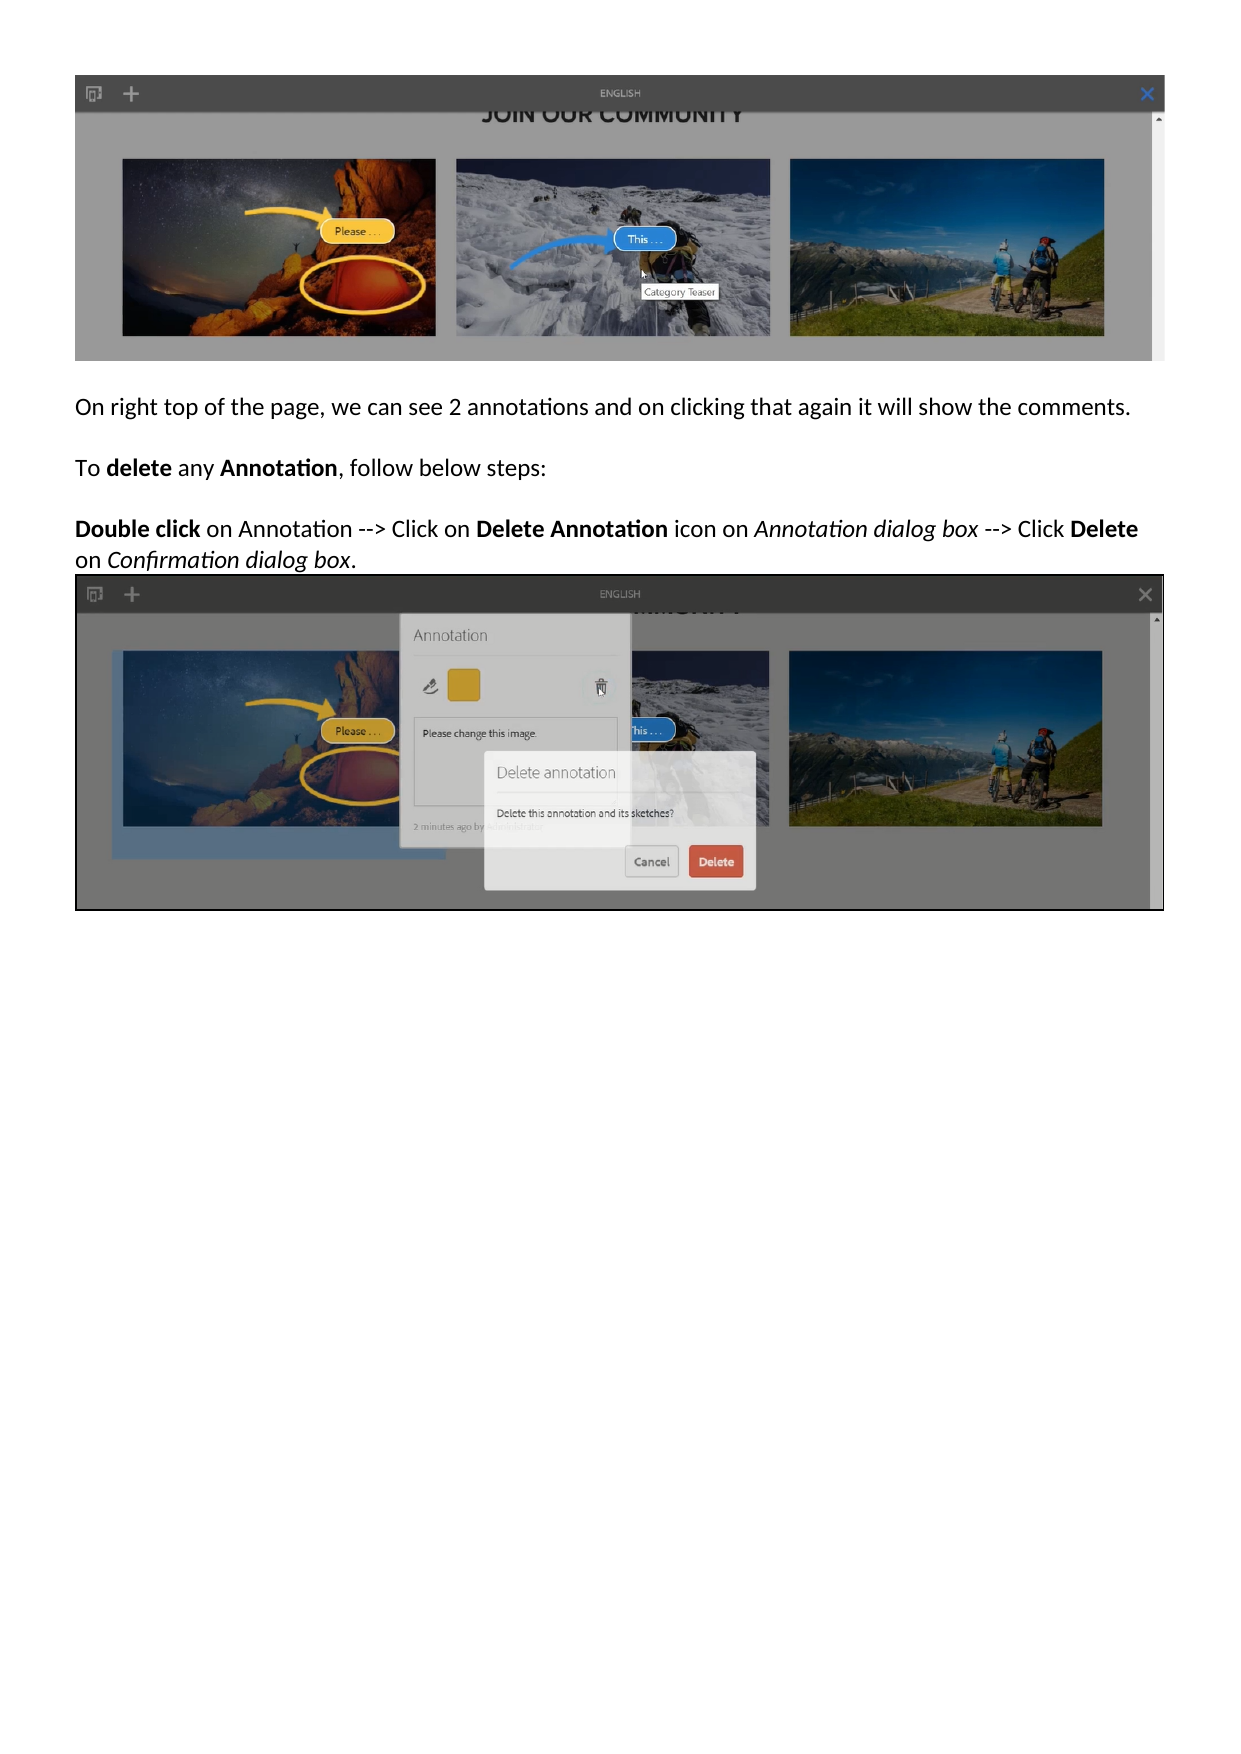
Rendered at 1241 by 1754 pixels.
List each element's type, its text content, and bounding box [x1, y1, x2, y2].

text Double click on Annotation --> Click on Delete Annotation icon on Annotation dialog box --> Click Delete on Confirmation dialog box. [75, 513, 1165, 574]
text On right top of the page, we can see 2 annotations and on clicking that again it will show the comments. [75, 391, 1165, 422]
picture [77, 576, 1163, 909]
picture [75, 75, 1165, 361]
text To delete any Annotation, follow below steps: [75, 452, 1165, 483]
